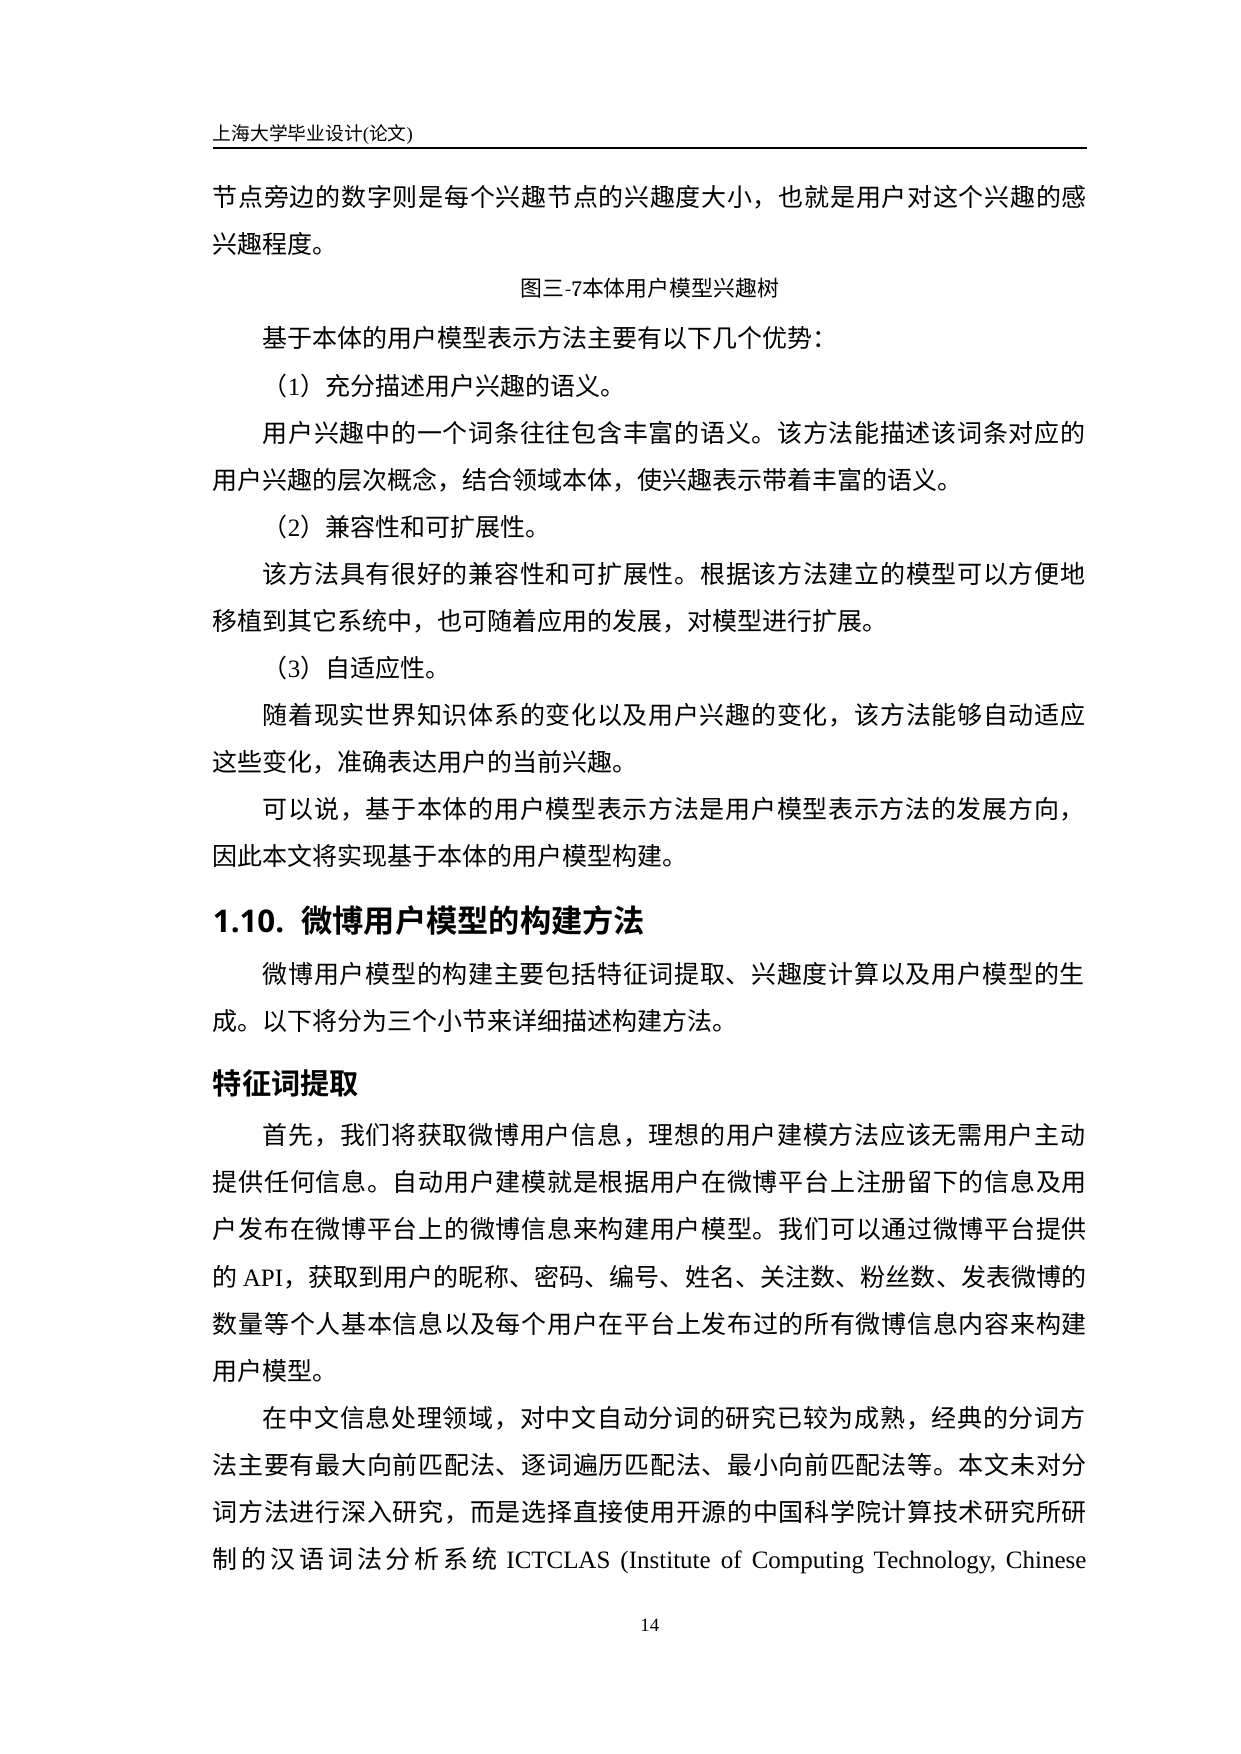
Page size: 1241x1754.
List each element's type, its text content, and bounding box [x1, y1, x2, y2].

text 该方法具有很好的兼容性和可扩展性。根据该方法建立的模型可以方便地移植到其它系统中，也可随着应用的发展，对模型进行扩展。 [213, 554, 1087, 638]
text 首先，我们将获取微博用户信息，理想的用户建模方法应该无需用户主动提供任何信息。自动用户建模就是根据用户在微博平台上注册留下的信息及用户发布在微博平台上的微博信息来构建用户模型。我们可以通过微博平台提供的API，获取到用户的昵称、密码、编号、姓名、关注数、粉丝数、发表微博的数量等个人基本信息以及每个用户在平台上发布过的所有微博信息内容来构建用户模型。 [213, 1116, 1087, 1387]
text （3）自适应性。 [213, 648, 1087, 685]
text （1）充分描述用户兴趣的语义。 [213, 366, 1087, 402]
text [213, 1398, 1087, 1576]
text （2）兼容性和可扩展性。 [213, 507, 1087, 543]
text 随着现实世界知识体系的变化以及用户兴趣的变化，该方法能够自动适应这些变化，准确表达用户的当前兴趣。 [213, 696, 1087, 779]
subtitle 微博用户模型的构建方法 [213, 896, 1087, 942]
text 用户兴趣中的一个词条往往包含丰富的语义。该方法能描述该词条对应的用户兴趣的层次概念，结合领域本体，使兴趣表示带着丰富的语义。 [213, 413, 1087, 496]
text 可以说，基于本体的用户模型表示方法是用户模型表示方法的发展方向，因此本文将实现基于本体的用户模型构建。 [213, 790, 1087, 873]
subtitle 特征词提取 [213, 1061, 1087, 1103]
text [213, 177, 1087, 261]
text 微博用户模型的构建主要包括特征词提取、兴趣度计算以及用户模型的生成。以下将分为三个小节来详细描述构建方法。 [213, 954, 1087, 1038]
text 基于本体的用户模型表示方法主要有以下几个优势： [213, 319, 1087, 355]
